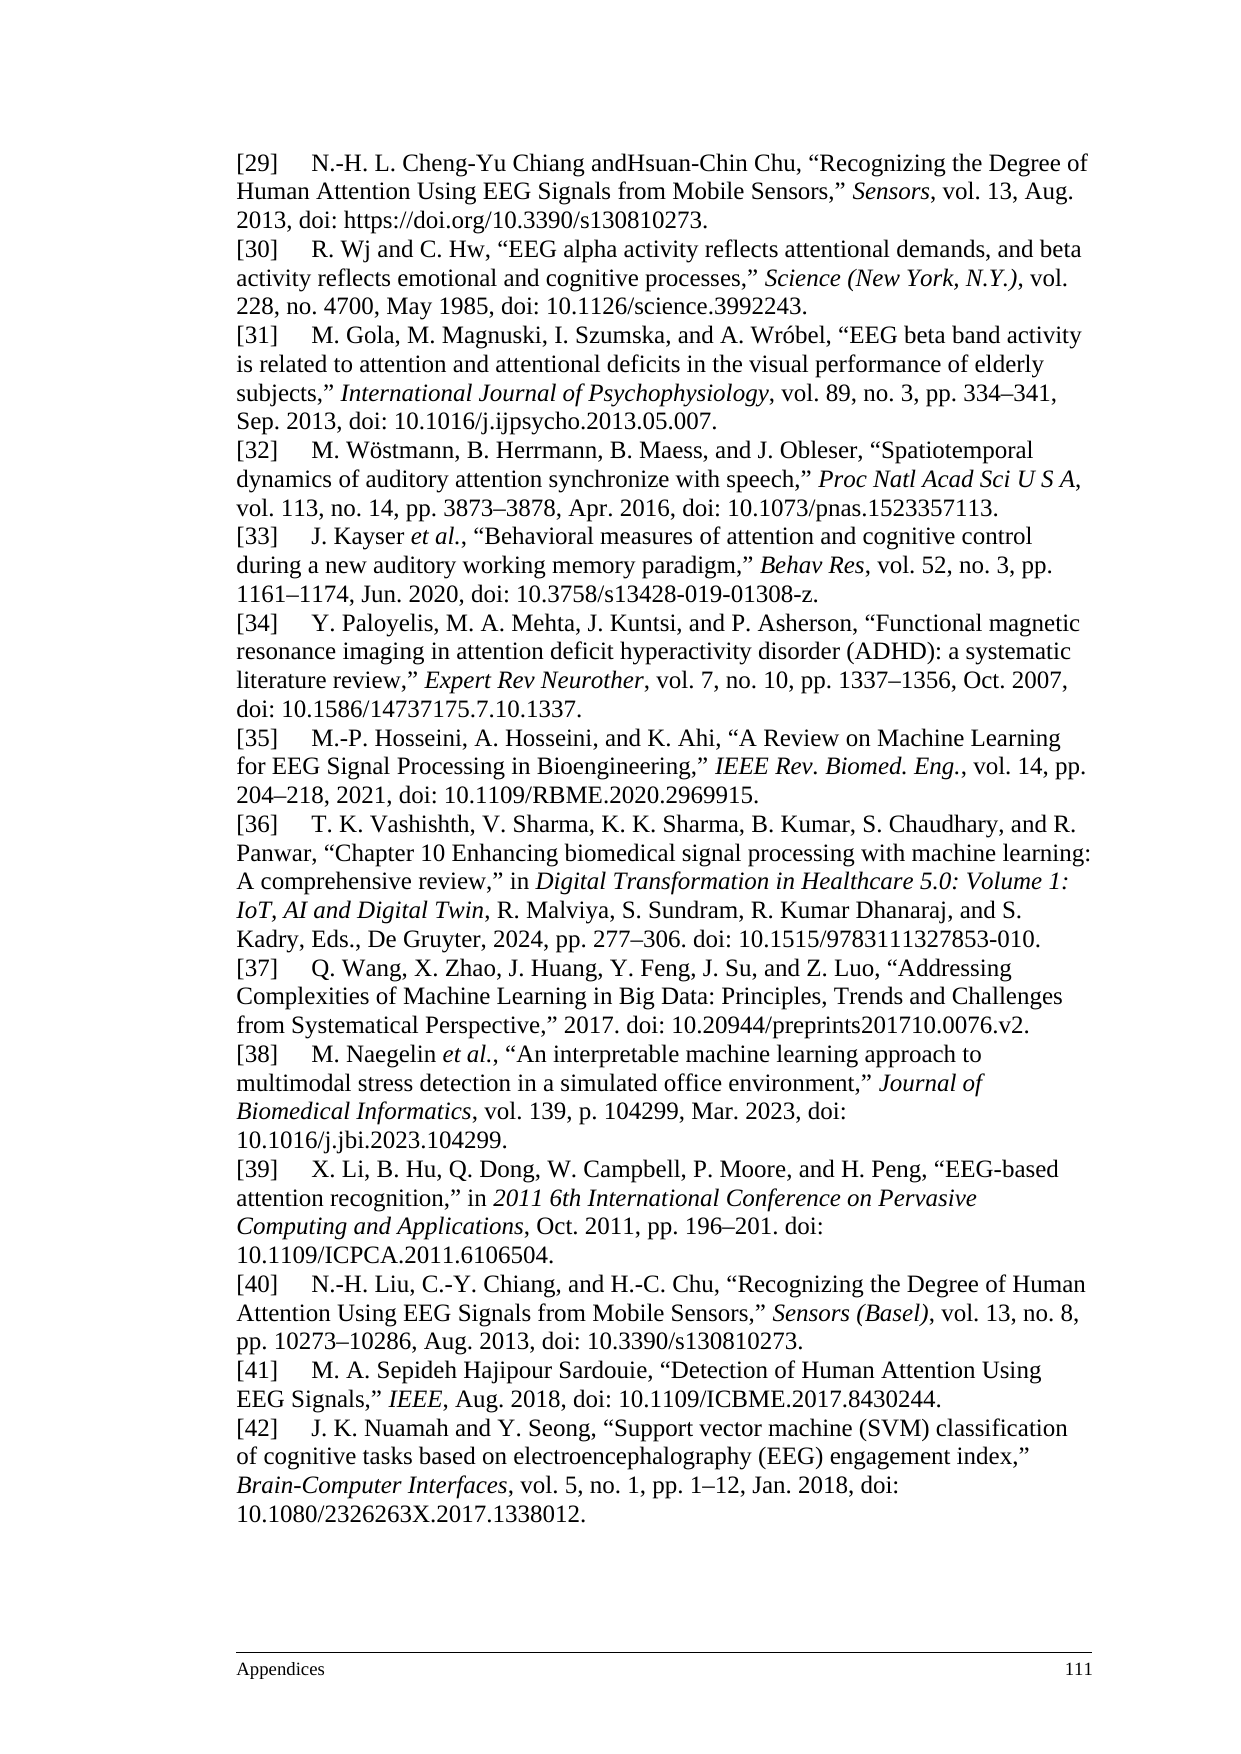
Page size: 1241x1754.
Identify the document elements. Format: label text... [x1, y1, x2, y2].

text [37] Q. Wang, X. Zhao, J. Huang, Y. Feng, J. Su, and Z. Luo, “Addressing Complexities of Machine Learning in Big Data: Principles, Trends and Challenges from Systematical Perspective,” 2017. doi: 10.20944/preprints201710.0076.v2. [236, 953, 1092, 1039]
text [30] R. Wj and C. Hw, “EEG alpha activity reflects attentional demands, and beta activity reflects emotional and cognitive processes,” Science (New York, N.Y.), vol. 228, no. 4700, May 1985, doi: 10.1126/science.3992243. [236, 234, 1092, 320]
text [42] J. K. Nuamah and Y. Seong, “Support vector machine (SVM) classification of cognitive tasks based on electroencephalography (EEG) engagement index,” Brain-Computer Interfaces, vol. 5, no. 1, pp. 1–12, Jan. 2018, doi: 10.1080/2326263X.2017.1338012. [236, 1413, 1092, 1528]
text [36] T. K. Vashishth, V. Sharma, K. K. Sharma, B. Kumar, S. Chaudhary, and R. Panwar, “Chapter 10 Enhancing biomedical signal processing with machine learning: A comprehensive review,” in Digital Transformation in Healthcare 5.0: Volume 1: IoT, AI and Digital Twin, R. Malviya, S. Sundram, R. Kumar Dhanaraj, and S. Kadry, Eds., De Gruyter, 2024, pp. 277–306. doi: 10.1515/9783111327853-010. [236, 809, 1092, 953]
text [34] Y. Paloyelis, M. A. Mehta, J. Kuntsi, and P. Asherson, “Functional magnetic resonance imaging in attention deficit hyperactivity disorder (ADHD): a systematic literature review,” Expert Rev Neurother, vol. 7, no. 10, pp. 1337–1356, Oct. 2007, doi: 10.1586/14737175.7.10.1337. [236, 608, 1092, 723]
text [31] M. Gola, M. Magnuski, I. Szumska, and A. Wróbel, “EEG beta band activity is related to attention and attentional deficits in the visual performance of elderly subjects,” International Journal of Psychophysiology, vol. 89, no. 3, pp. 334–341, Sep. 2013, doi: 10.1016/j.ijpsycho.2013.05.007. [236, 320, 1092, 435]
text [40] N.-H. Liu, C.-Y. Chiang, and H.-C. Chu, “Recognizing the Degree of Human Attention Using EEG Signals from Mobile Sensors,” Sensors (Basel), vol. 13, no. 8, pp. 10273–10286, Aug. 2013, doi: 10.3390/s130810273. [236, 1269, 1092, 1355]
text [38] M. Naegelin et al., “An interpretable machine learning approach to multimodal stress detection in a simulated office environment,” Journal of Biomedical Informatics, vol. 139, p. 104299, Mar. 2023, doi: 10.1016/j.jbi.2023.104299. [236, 1039, 1092, 1154]
text [32] M. Wöstmann, B. Herrmann, B. Maess, and J. Obleser, “Spatiotemporal dynamics of auditory attention synchronize with speech,” Proc Natl Acad Sci U S A, vol. 113, no. 14, pp. 3873–3878, Apr. 2016, doi: 10.1073/pnas.1523357113. [236, 435, 1092, 521]
text [33] J. Kayser et al., “Behavioral measures of attention and cognitive control during a new auditory working memory paradigm,” Behav Res, vol. 52, no. 3, pp. 1161–1174, Jun. 2020, doi: 10.3758/s13428-019-01308-z. [236, 521, 1092, 608]
text [41] M. A. Sepideh Hajipour Sardouie, “Detection of Human Attention Using EEG Signals,” IEEE, Aug. 2018, doi: 10.1109/ICBME.2017.8430244. [236, 1355, 1092, 1413]
text [29] N.-H. L. Cheng-Yu Chiang andHsuan-Chin Chu, “Recognizing the Degree of Human Attention Using EEG Signals from Mobile Sensors,” Sensors, vol. 13, Aug. 2013, doi: https://doi.org/10.3390/s130810273. [236, 148, 1092, 234]
text [35] M.-P. Hosseini, A. Hosseini, and K. Ahi, “A Review on Machine Learning for EEG Signal Processing in Bioengineering,” IEEE Rev. Biomed. Eng., vol. 14, pp. 204–218, 2021, doi: 10.1109/RBME.2020.2969915. [236, 723, 1092, 809]
text [39] X. Li, B. Hu, Q. Dong, W. Campbell, P. Moore, and H. Peng, “EEG-based attention recognition,” in 2011 6th International Conference on Pervasive Computing and Applications, Oct. 2011, pp. 196–201. doi: 10.1109/ICPCA.2011.6106504. [236, 1154, 1092, 1269]
